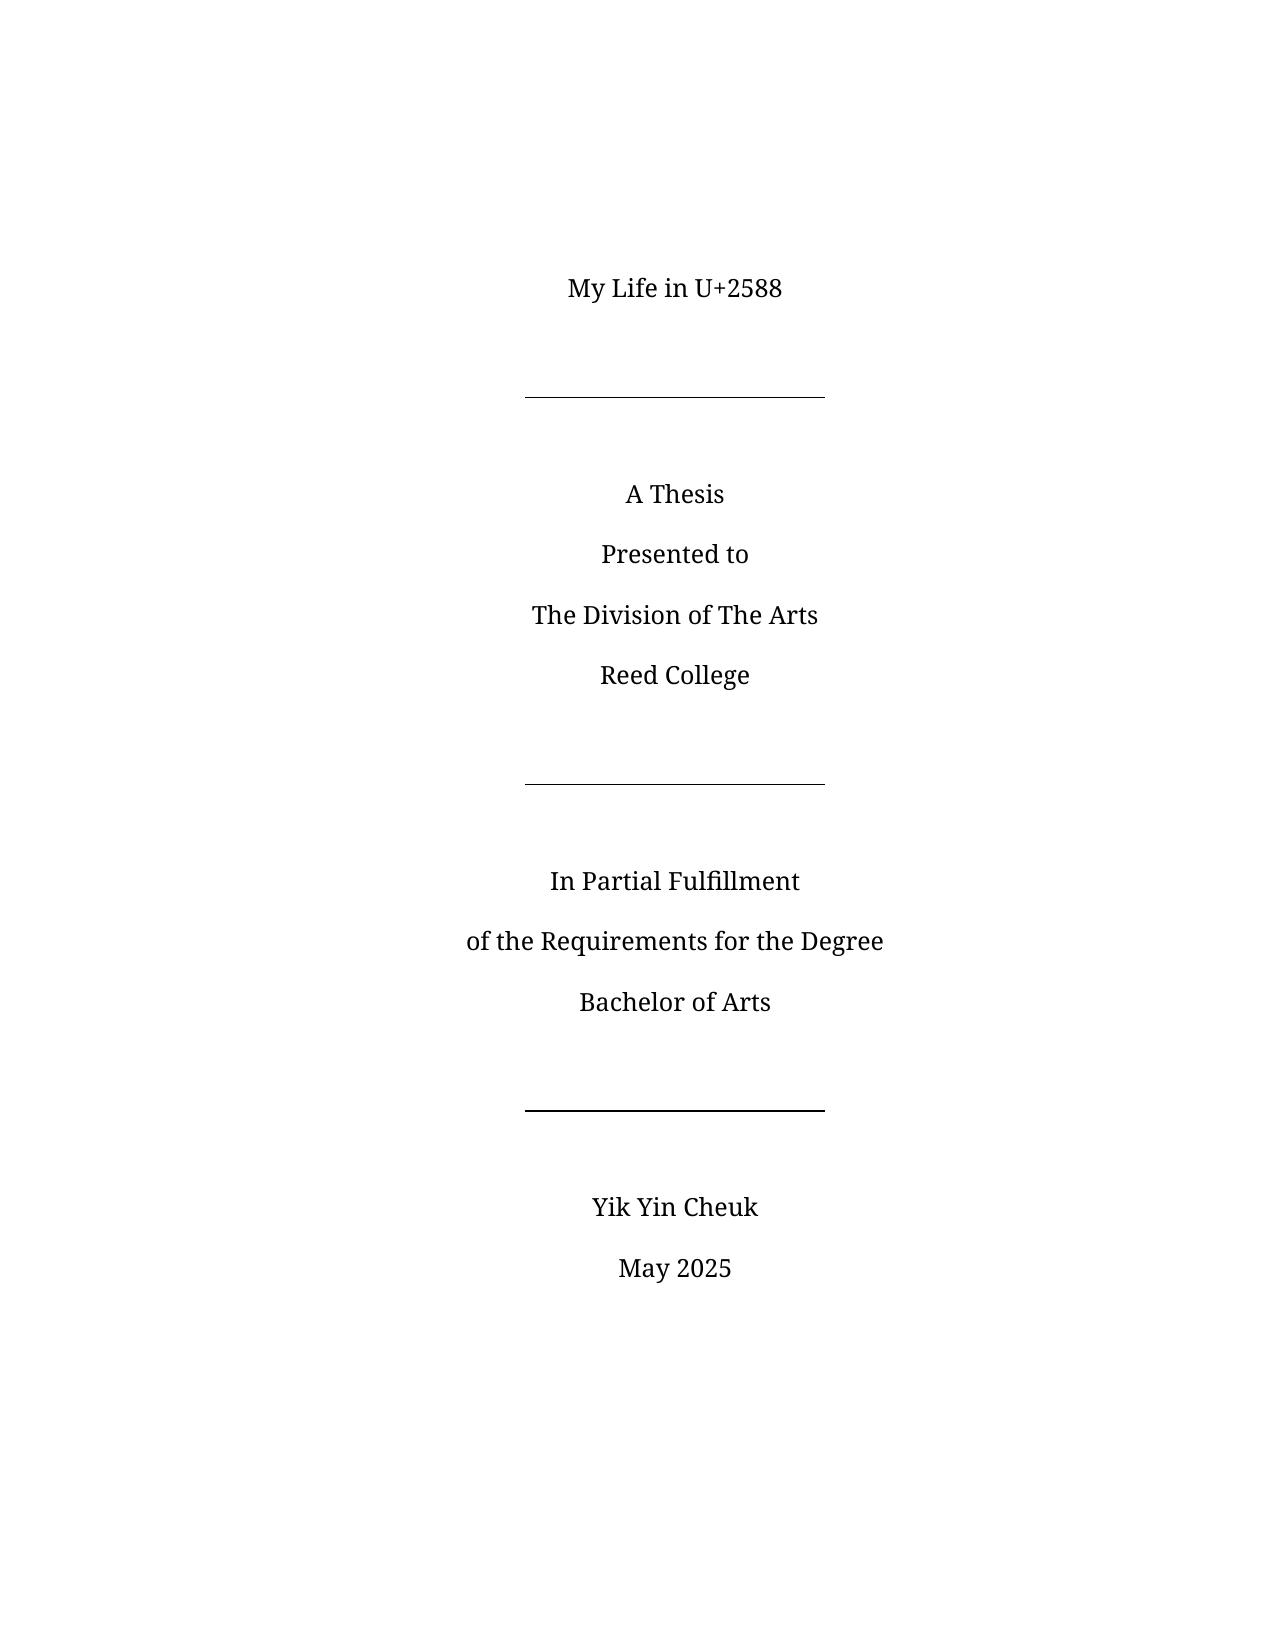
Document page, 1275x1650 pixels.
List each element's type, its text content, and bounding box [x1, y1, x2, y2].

title May 2025 [225, 1234, 1125, 1284]
title Reed College [225, 642, 1125, 692]
title The Division of The Arts [225, 581, 1125, 631]
title Presented to [225, 521, 1125, 571]
title Yik Yin Cheuk [225, 1174, 1125, 1224]
title Bachelor of Arts [225, 968, 1125, 1018]
title In Partial Fulfillment [225, 848, 1125, 898]
title My Life in U+2588 [225, 255, 1125, 305]
title A Thesis [225, 461, 1125, 511]
title of the Requirements for the Degree [225, 908, 1125, 958]
